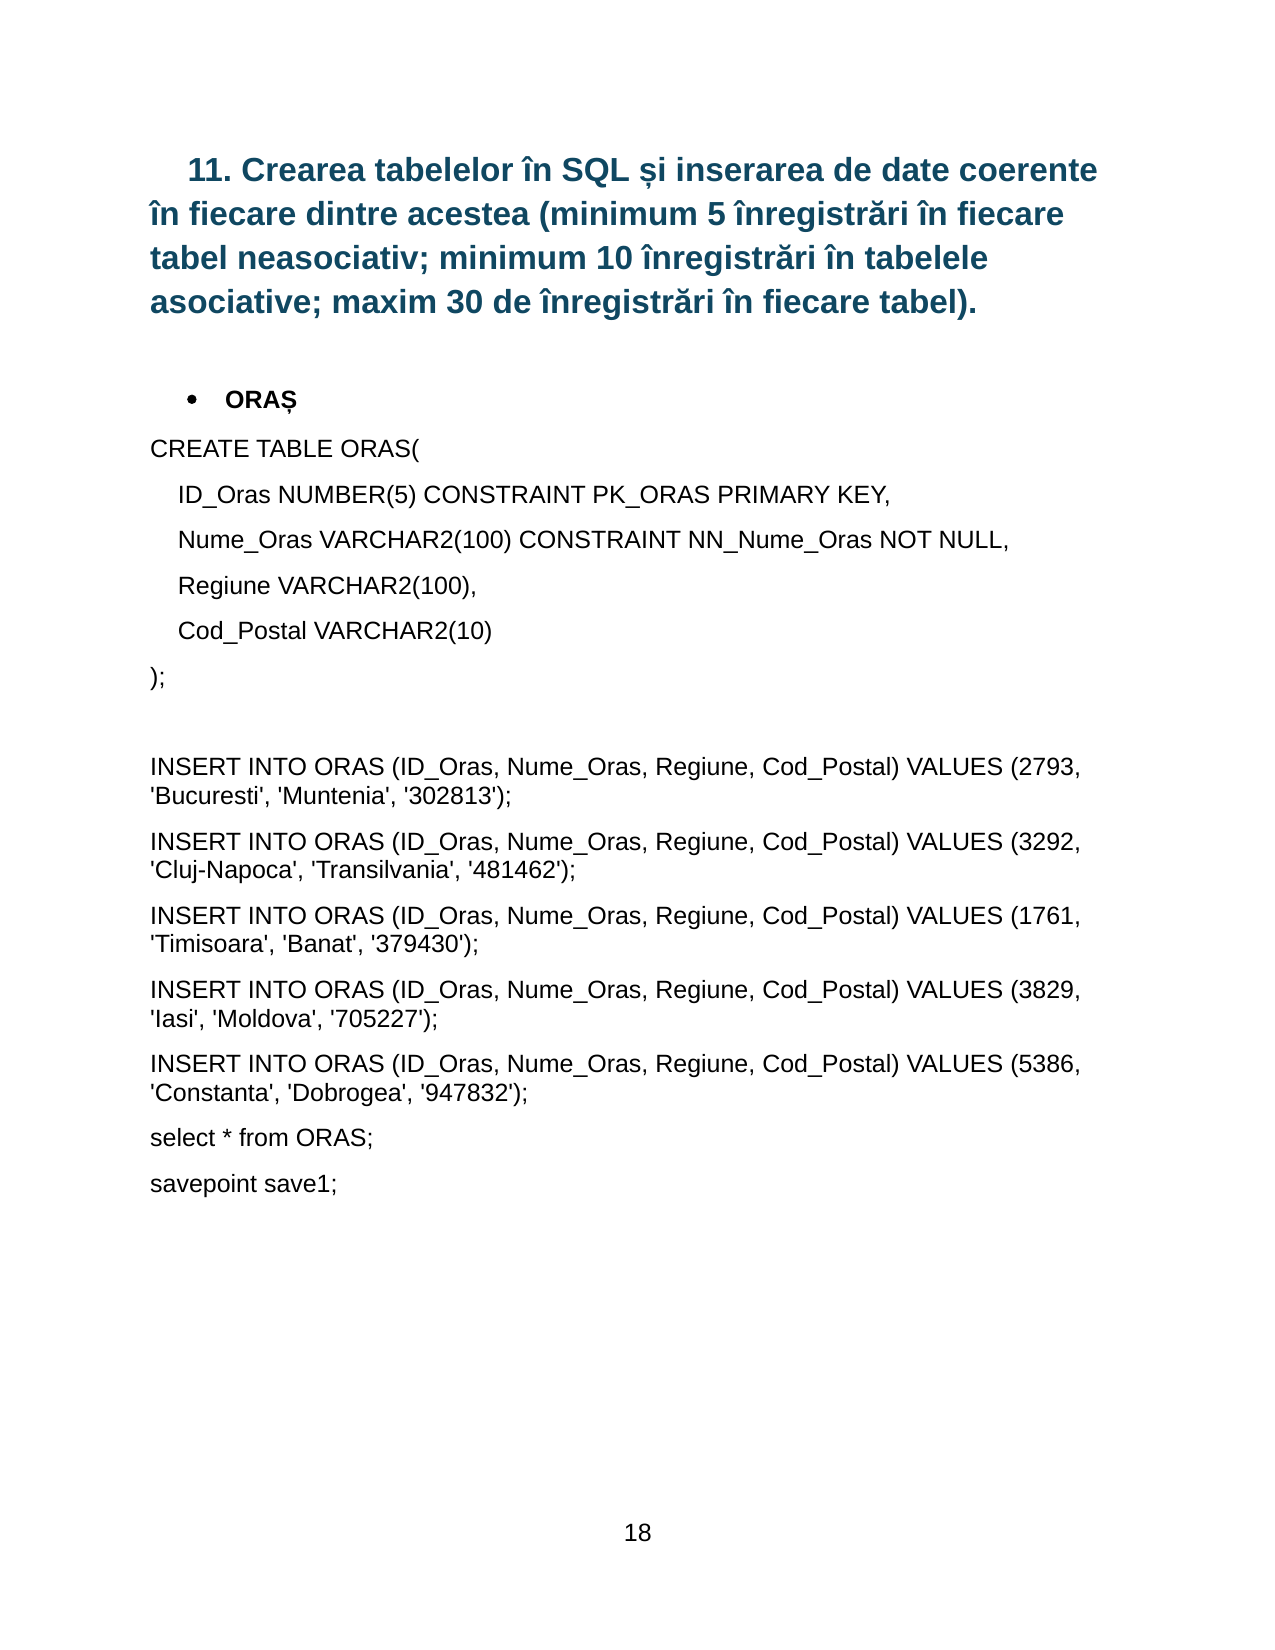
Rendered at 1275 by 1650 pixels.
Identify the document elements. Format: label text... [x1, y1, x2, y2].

list ORAȘ [187, 385, 1125, 413]
text INSERT INTO ORAS (ID_Oras, Nume_Oras, Regiune, Cod_Postal) VALUES (3292, 'Cluj-Napoca', 'Transilvania', '481462'); [150, 827, 1125, 884]
text INSERT INTO ORAS (ID_Oras, Nume_Oras, Regiune, Cod_Postal) VALUES (5386, 'Constanta', 'Dobrogea', '947832'); [150, 1049, 1125, 1107]
text ID_Oras NUMBER(5) CONSTRAINT PK_ORAS PRIMARY KEY, [150, 480, 1125, 509]
text INSERT INTO ORAS (ID_Oras, Nume_Oras, Regiune, Cod_Postal) VALUES (2793, 'Bucuresti', 'Muntenia', '302813'); [150, 752, 1125, 810]
text INSERT INTO ORAS (ID_Oras, Nume_Oras, Regiune, Cod_Postal) VALUES (3829, 'Iasi', 'Moldova', '705227'); [150, 975, 1125, 1032]
text savepoint save1; [150, 1169, 1125, 1197]
text Cod_Postal VARCHAR2(10) [150, 616, 1125, 645]
text select * from ORAS; [150, 1123, 1125, 1152]
text Regiune VARCHAR2(100), [150, 571, 1125, 599]
text INSERT INTO ORAS (ID_Oras, Nume_Oras, Regiune, Cod_Postal) VALUES (1761, 'Timisoara', 'Banat', '379430'); [150, 901, 1125, 958]
text CREATE TABLE ORAS( [150, 434, 1125, 463]
text Nume_Oras VARCHAR2(100) CONSTRAINT NN_Nume_Oras NOT NULL, [150, 525, 1125, 554]
text ); [150, 662, 1125, 690]
subtitle 11. Crearea tabelelor în SQL și inserarea de date coerente în fiecare dintre acestea (minimum 5 înregistrări în fiecare tabel neasociativ; minimum 10 înregistrări în tabelele asociative; maxim 30 de înregistrări în fiecare tabel). [150, 150, 1125, 321]
